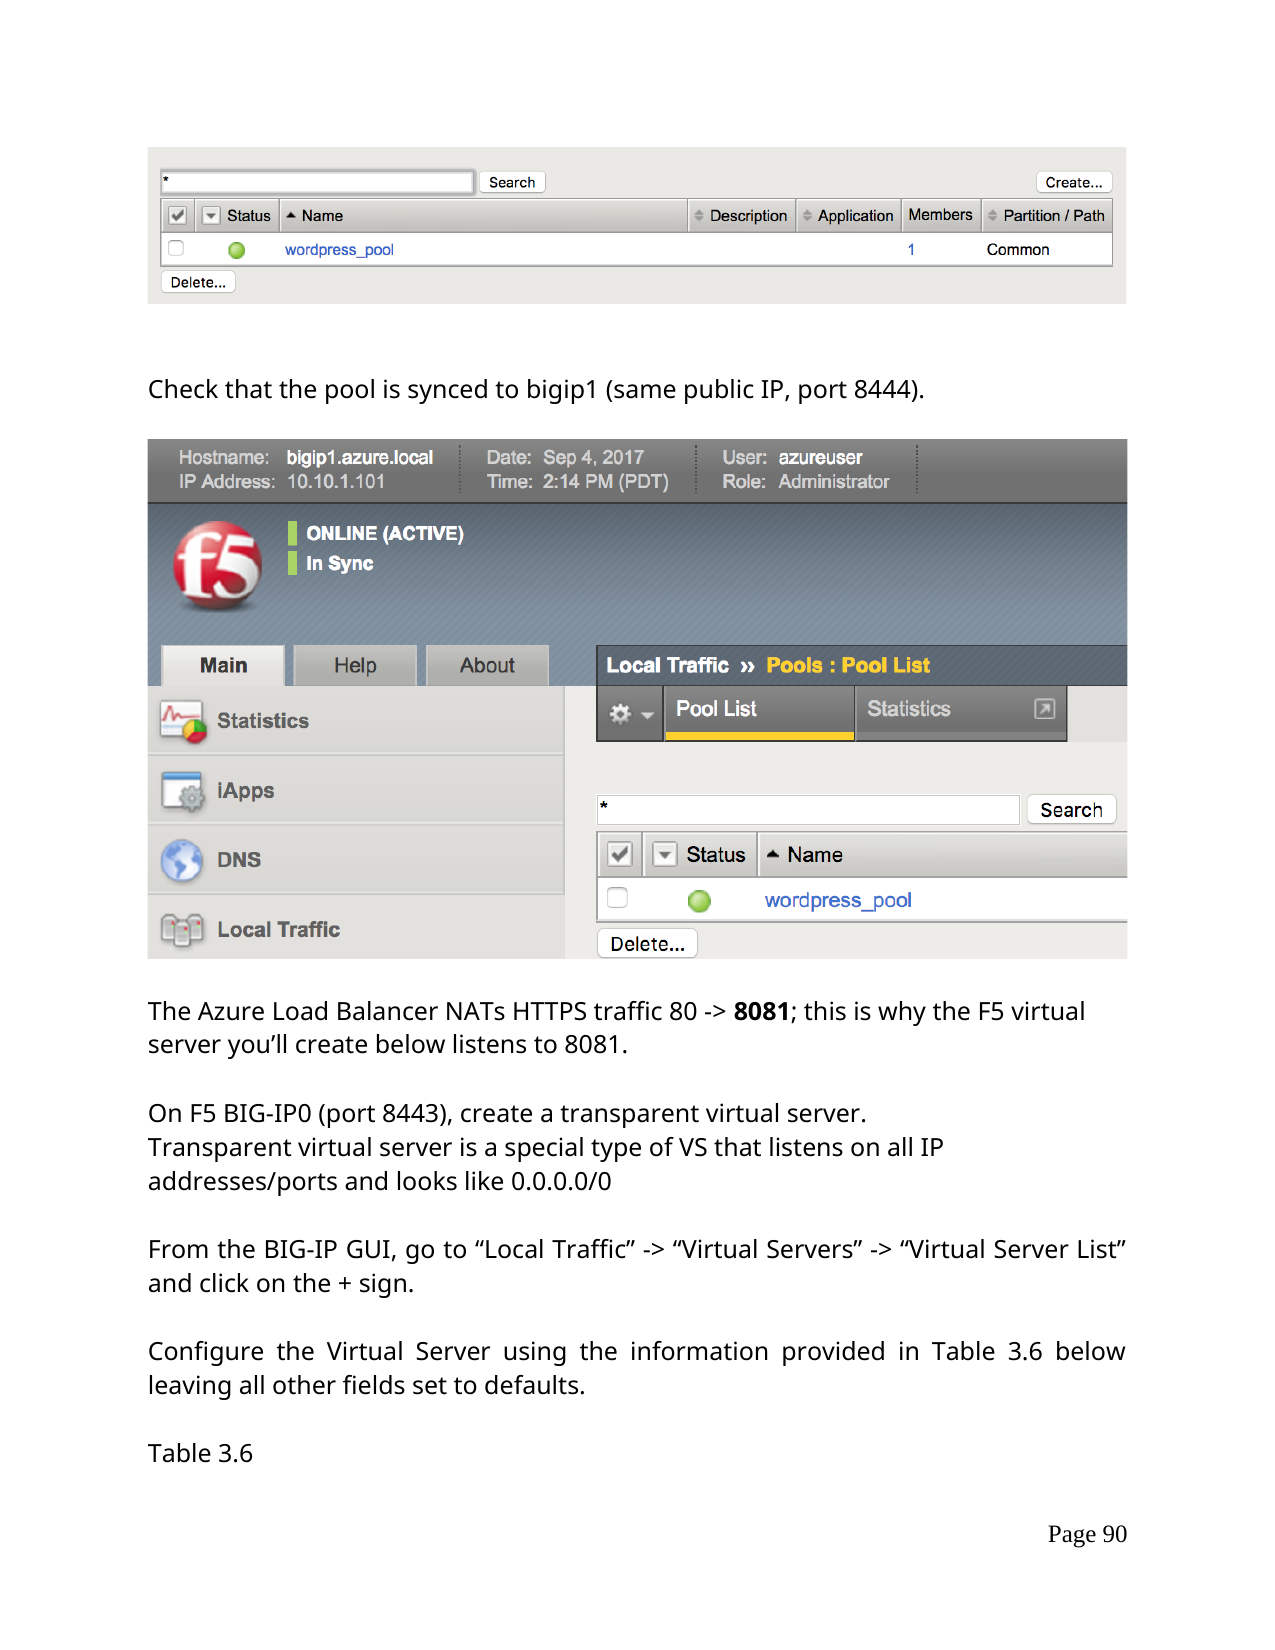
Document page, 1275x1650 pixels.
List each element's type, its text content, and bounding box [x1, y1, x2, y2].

picture [147, 147, 1127, 304]
text From the BIG-IP GUI, go to “Local Traffic” -> “Virtual Servers” -> “Virtual Server List” and click on the + sign. [148, 1232, 1127, 1300]
text Configure the Virtual Server using the information provided in Table 3.6 below leaving all other fields set to defaults. [148, 1334, 1127, 1402]
picture [147, 439, 1128, 959]
text Table 3.6 [148, 1436, 1127, 1470]
text Check that the pool is synced to bigip1 (same public IP, port 8444). [148, 371, 1127, 406]
text The Azure Load Balancer NATs HTTPS traffic 80 -> 8081; this is why the F5 virtual server you’ll create below listens to 8081. [148, 993, 1127, 1061]
text On F5 BIG-IP0 (port 8443), create a transparent virtual server. [148, 1095, 1127, 1129]
text Transparent virtual server is a special type of VS that listens on all IP addresses/ports and looks like 0.0.0.0/0 [148, 1129, 1127, 1197]
